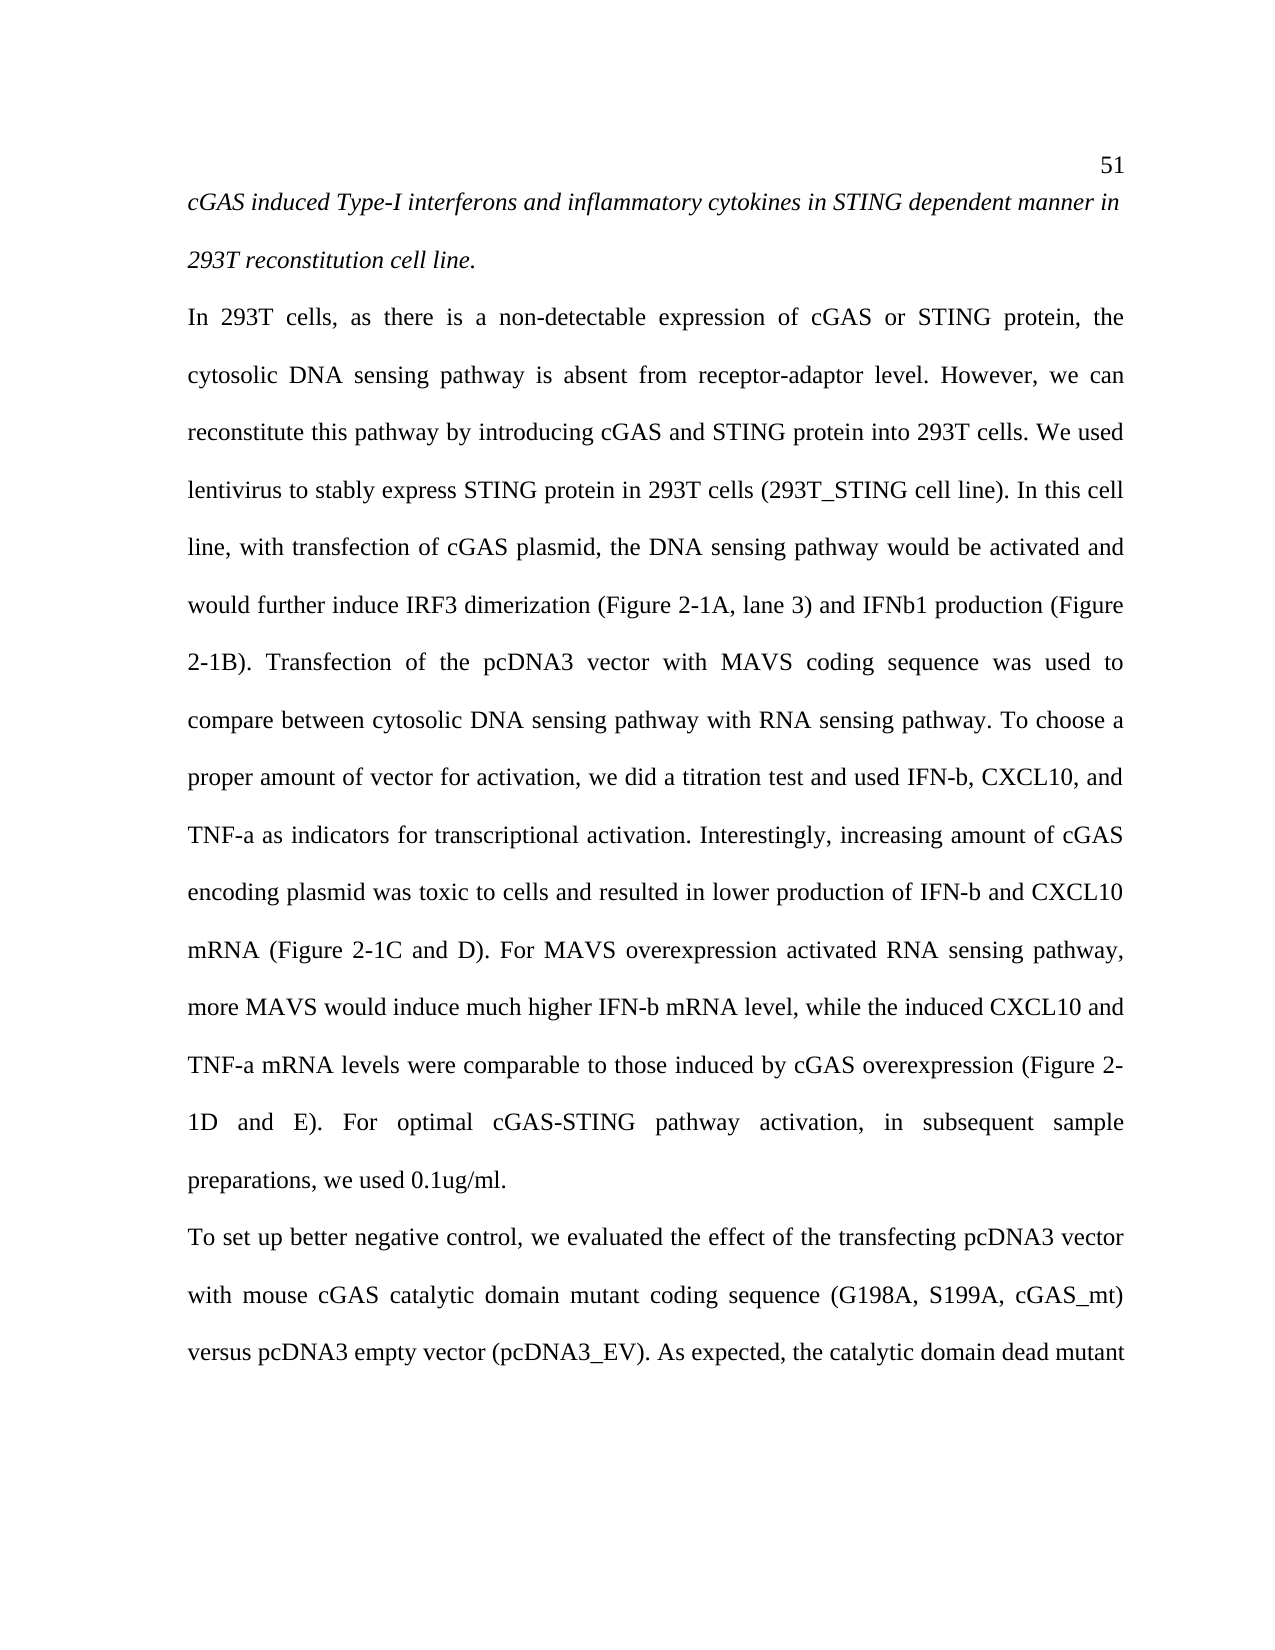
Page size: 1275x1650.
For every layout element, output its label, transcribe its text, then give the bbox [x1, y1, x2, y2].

text In 293T cells, as there is a non-detectable expression of cGAS or STING protein, the cytosolic DNA sensing pathway is absent from receptor-adaptor level. However, we can reconstitute this pathway by introducing cGAS and STING protein into 293T cells. We used lentivirus to stably express STING protein in 293T cells (293T_STING cell line). In this cell line, with transfection of cGAS plasmid, the DNA sensing pathway would be activated and would further induce IRF3 dimerization (Figure 2-1A, lane 3) and IFNb1 production (Figure 2-1B). Transfection of the pcDNA3 vector with MAVS coding sequence was used to compare between cytosolic DNA sensing pathway with RNA sensing pathway. To choose a proper amount of vector for activation, we did a titration test and used IFN-b, CXCL10, and TNF-a as indicators for transcriptional activation. Interestingly, increasing amount of cGAS encoding plasmid was toxic to cells and resulted in lower production of IFN-b and CXCL10 mRNA (Figure 2-1C and D). For MAVS overexpression activated RNA sensing pathway, more MAVS would induce much higher IFN-b mRNA level, while the induced CXCL10 and TNF-a mRNA levels were comparable to those induced by cGAS overexpression (Figure 2-1D and E). For optimal cGAS-STING pathway activation, in subsequent sample preparations, we used 0.1ug/ml. [187, 302, 1125, 1194]
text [187, 1222, 1125, 1366]
text cGAS induced Type-I interferons and inflammatory cytokines in STING dependent manner in 293T reconstitution cell line. [187, 187, 1125, 274]
